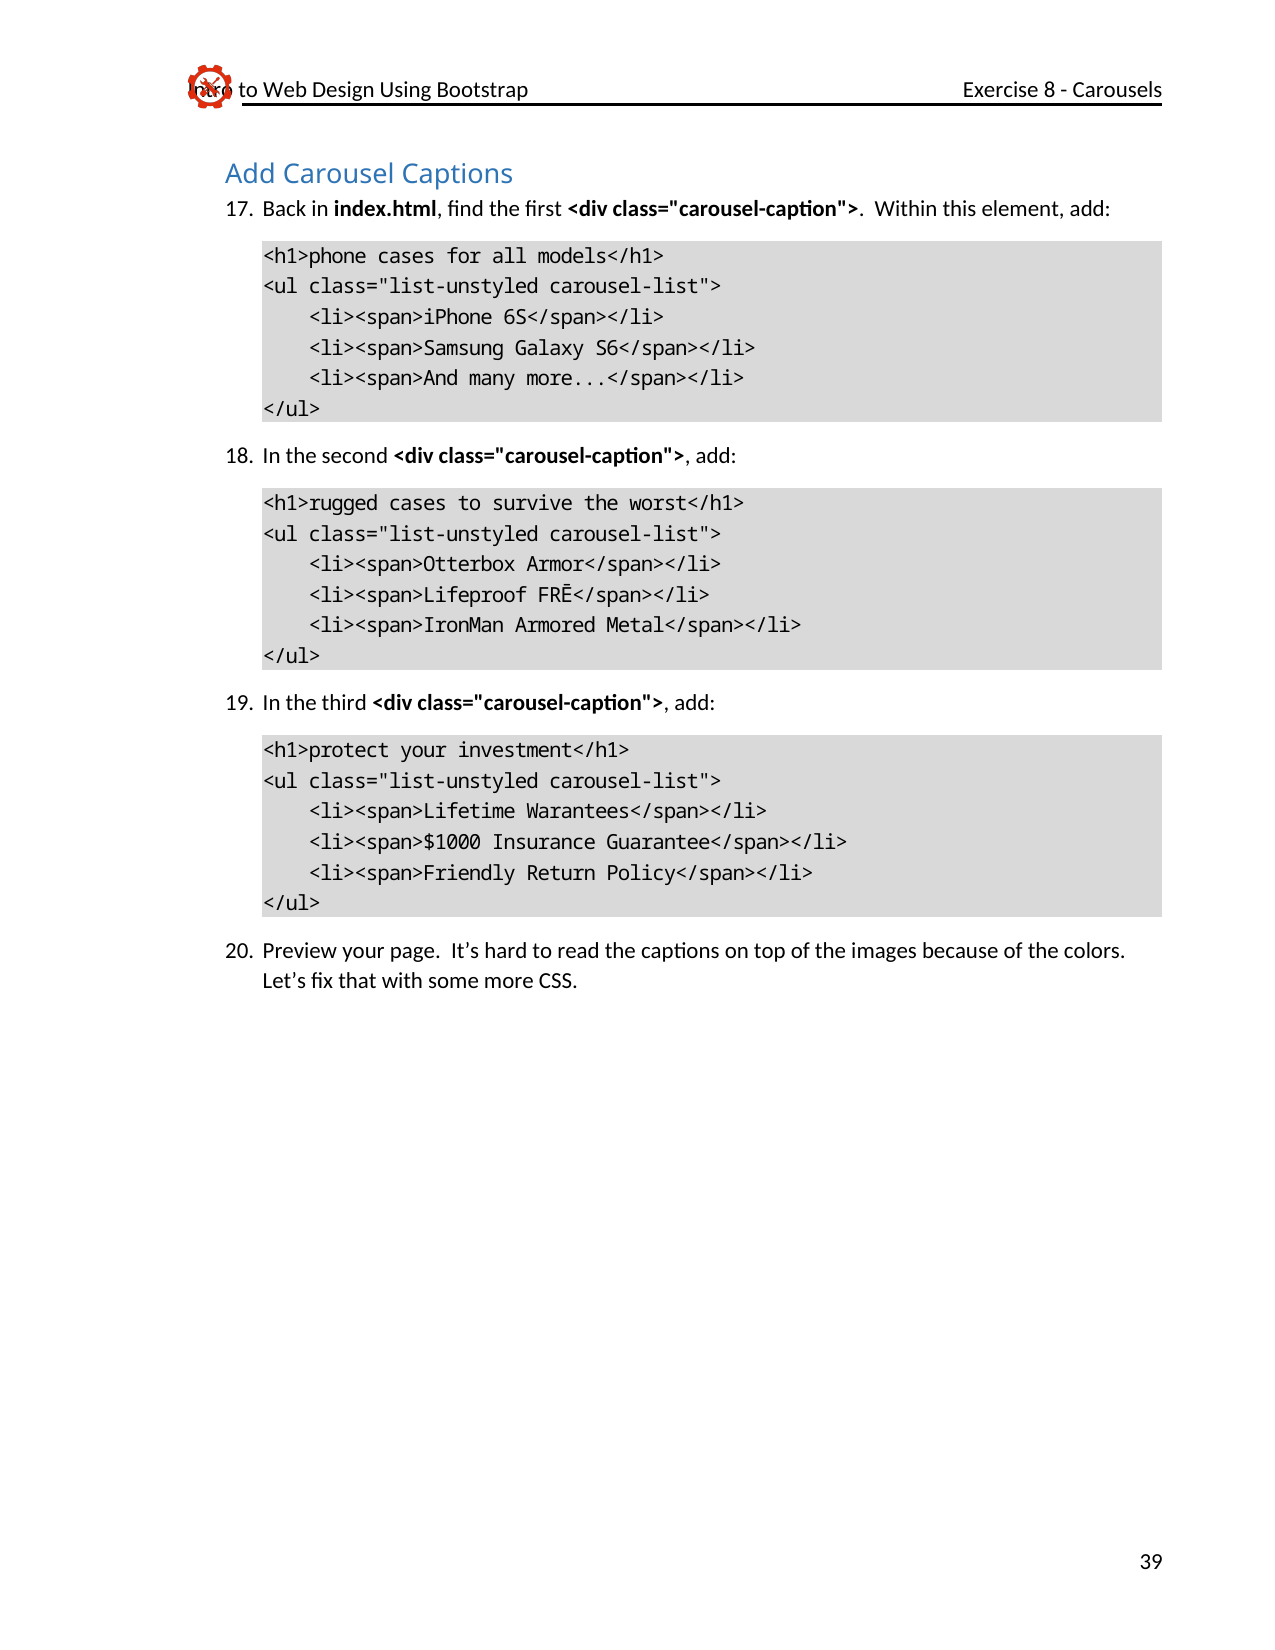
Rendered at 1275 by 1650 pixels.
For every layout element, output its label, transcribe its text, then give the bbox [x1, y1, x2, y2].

text <li><span>Lifetime Warantees</span></li> [262, 797, 1162, 825]
text <li><span>Samsung Galaxy S6</span></li> [262, 333, 1162, 361]
text <li><span>Lifeproof FRĒ</span></li> [262, 580, 1162, 608]
text </ul> [262, 888, 1162, 917]
list Preview your page. It’s hard to read the captions on top of the images because of the colors. Let’s fix that with some more CSS. [225, 936, 1162, 994]
text <h1>rugged cases to survive the worst</h1> [262, 488, 1162, 517]
text </ul> [262, 394, 1162, 422]
text <li><span>iPhone 6S</span></li> [262, 302, 1162, 331]
text </ul> [262, 641, 1162, 670]
text <li><span>Friendly Return Policy</span></li> [262, 858, 1162, 886]
subtitle Add Carousel Captions [225, 154, 1162, 191]
text <ul class="list-unstyled carousel-list"> [262, 766, 1162, 794]
text <ul class="list-unstyled carousel-list"> [262, 519, 1162, 547]
list Back in index.html, find the first <div class="carousel-caption">. Within this element, add: [225, 194, 1162, 222]
text <h1>protect your investment</h1> [262, 735, 1162, 764]
list In the second <div class="carousel-caption">, add: [225, 441, 1162, 469]
text <li><span>Otterbox Armor</span></li> [262, 549, 1162, 578]
text <h1>phone cases for all models</h1> [262, 241, 1162, 269]
text <li><span>$1000 Insurance Guarantee</span></li> [262, 827, 1162, 856]
picture [187, 64, 232, 109]
list In the third <div class="carousel-caption">, add: [225, 688, 1162, 717]
text <li><span>IronMan Armored Metal</span></li> [262, 611, 1162, 639]
text <li><span>And many more...</span></li> [262, 363, 1162, 392]
text <ul class="list-unstyled carousel-list"> [262, 271, 1162, 300]
